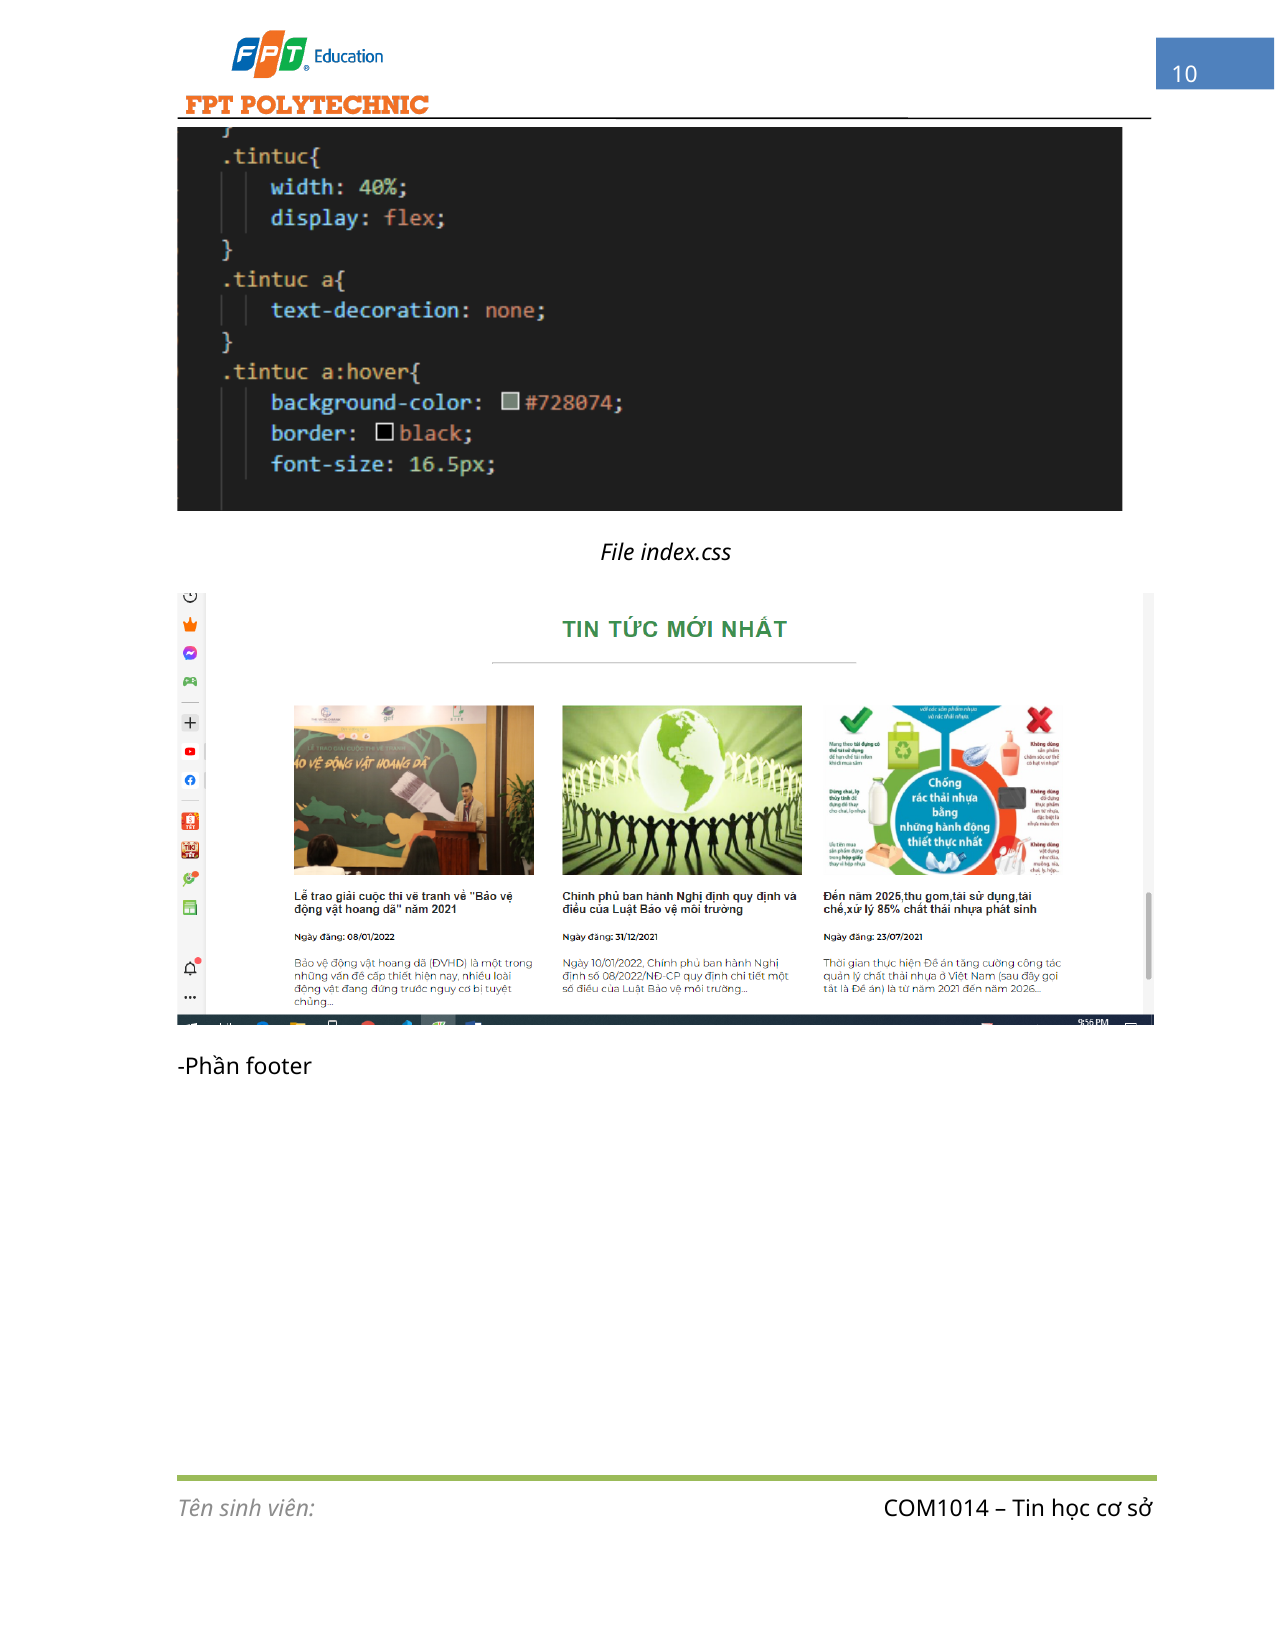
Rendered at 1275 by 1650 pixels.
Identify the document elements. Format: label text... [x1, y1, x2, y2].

picture [177, 22, 437, 122]
picture [177, 593, 1154, 1025]
text -Phần footer [177, 1050, 1157, 1081]
picture [177, 127, 1123, 511]
text File index.css [177, 536, 1157, 568]
